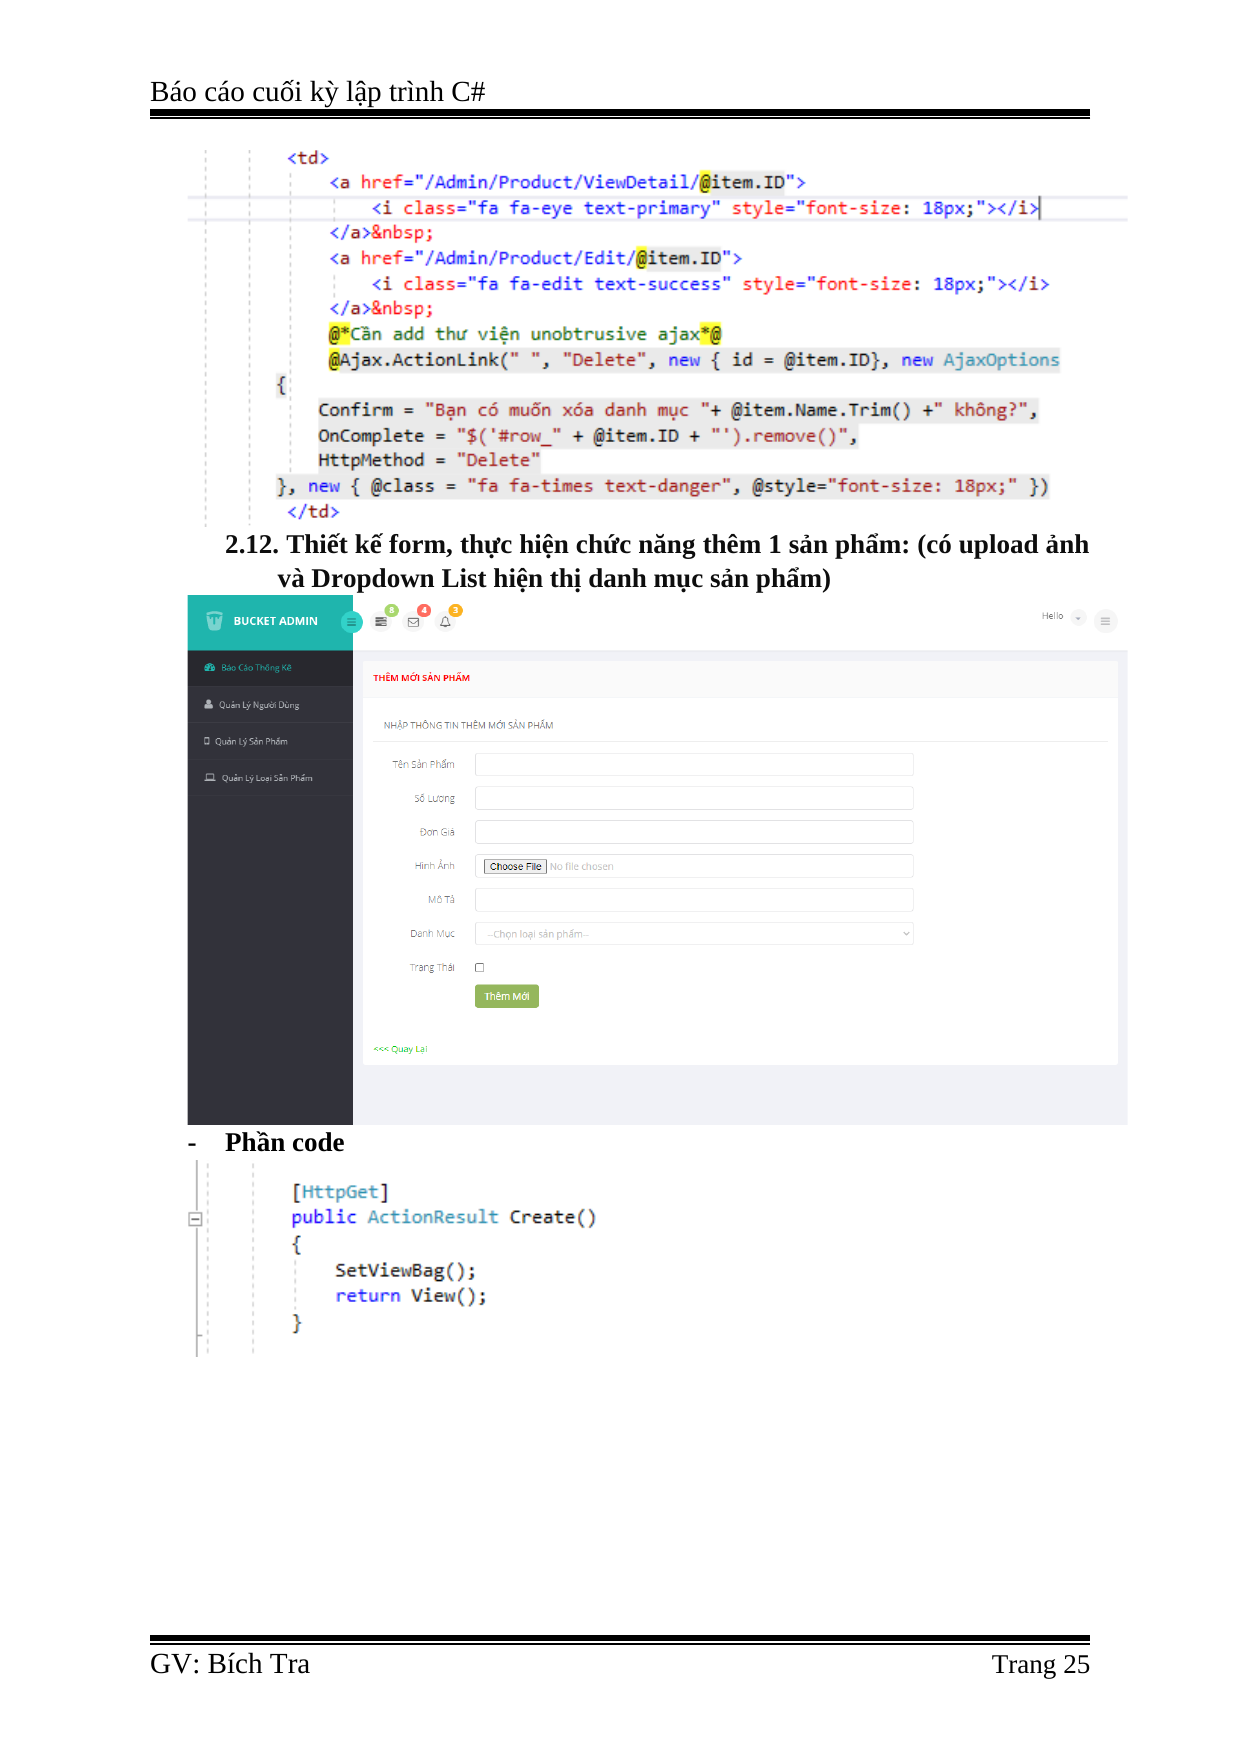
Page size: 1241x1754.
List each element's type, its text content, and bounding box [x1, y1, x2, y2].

picture [187, 595, 1128, 1125]
picture [187, 1160, 1128, 1357]
list Phần code [187, 1126, 1090, 1157]
picture [187, 150, 1128, 527]
list Thiết kế form, thực hiện chức năng thêm 1 sản phẩm: (có upload ảnh và Dropdown List hiện thị danh mục sản phẩm) [225, 528, 1090, 593]
